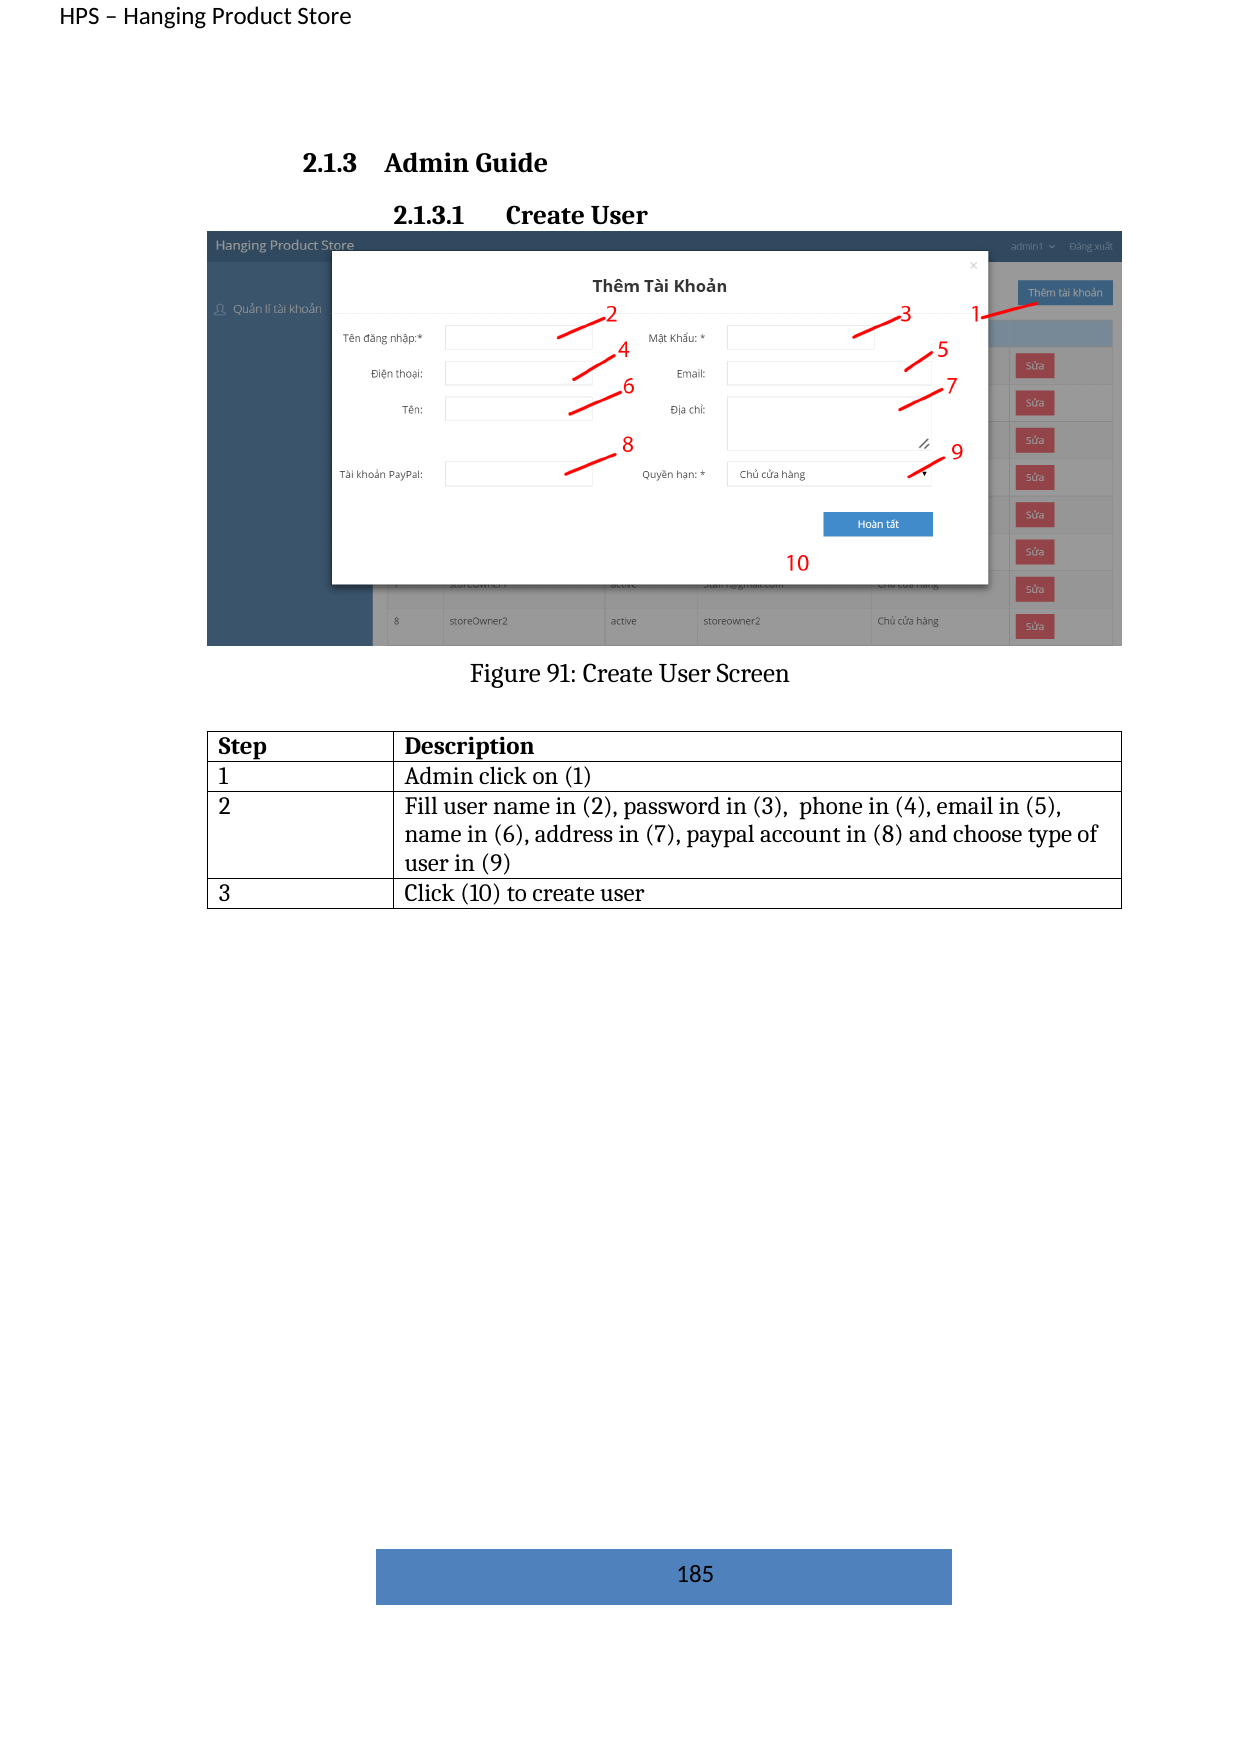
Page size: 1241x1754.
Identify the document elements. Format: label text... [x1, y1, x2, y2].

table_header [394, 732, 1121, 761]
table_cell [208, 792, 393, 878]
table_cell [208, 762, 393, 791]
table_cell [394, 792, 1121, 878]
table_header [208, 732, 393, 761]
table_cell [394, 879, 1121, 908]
picture [207, 231, 1122, 646]
subtitle Admin Guide [303, 147, 1122, 179]
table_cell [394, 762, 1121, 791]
subtitle Create User [393, 200, 1122, 231]
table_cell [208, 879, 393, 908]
